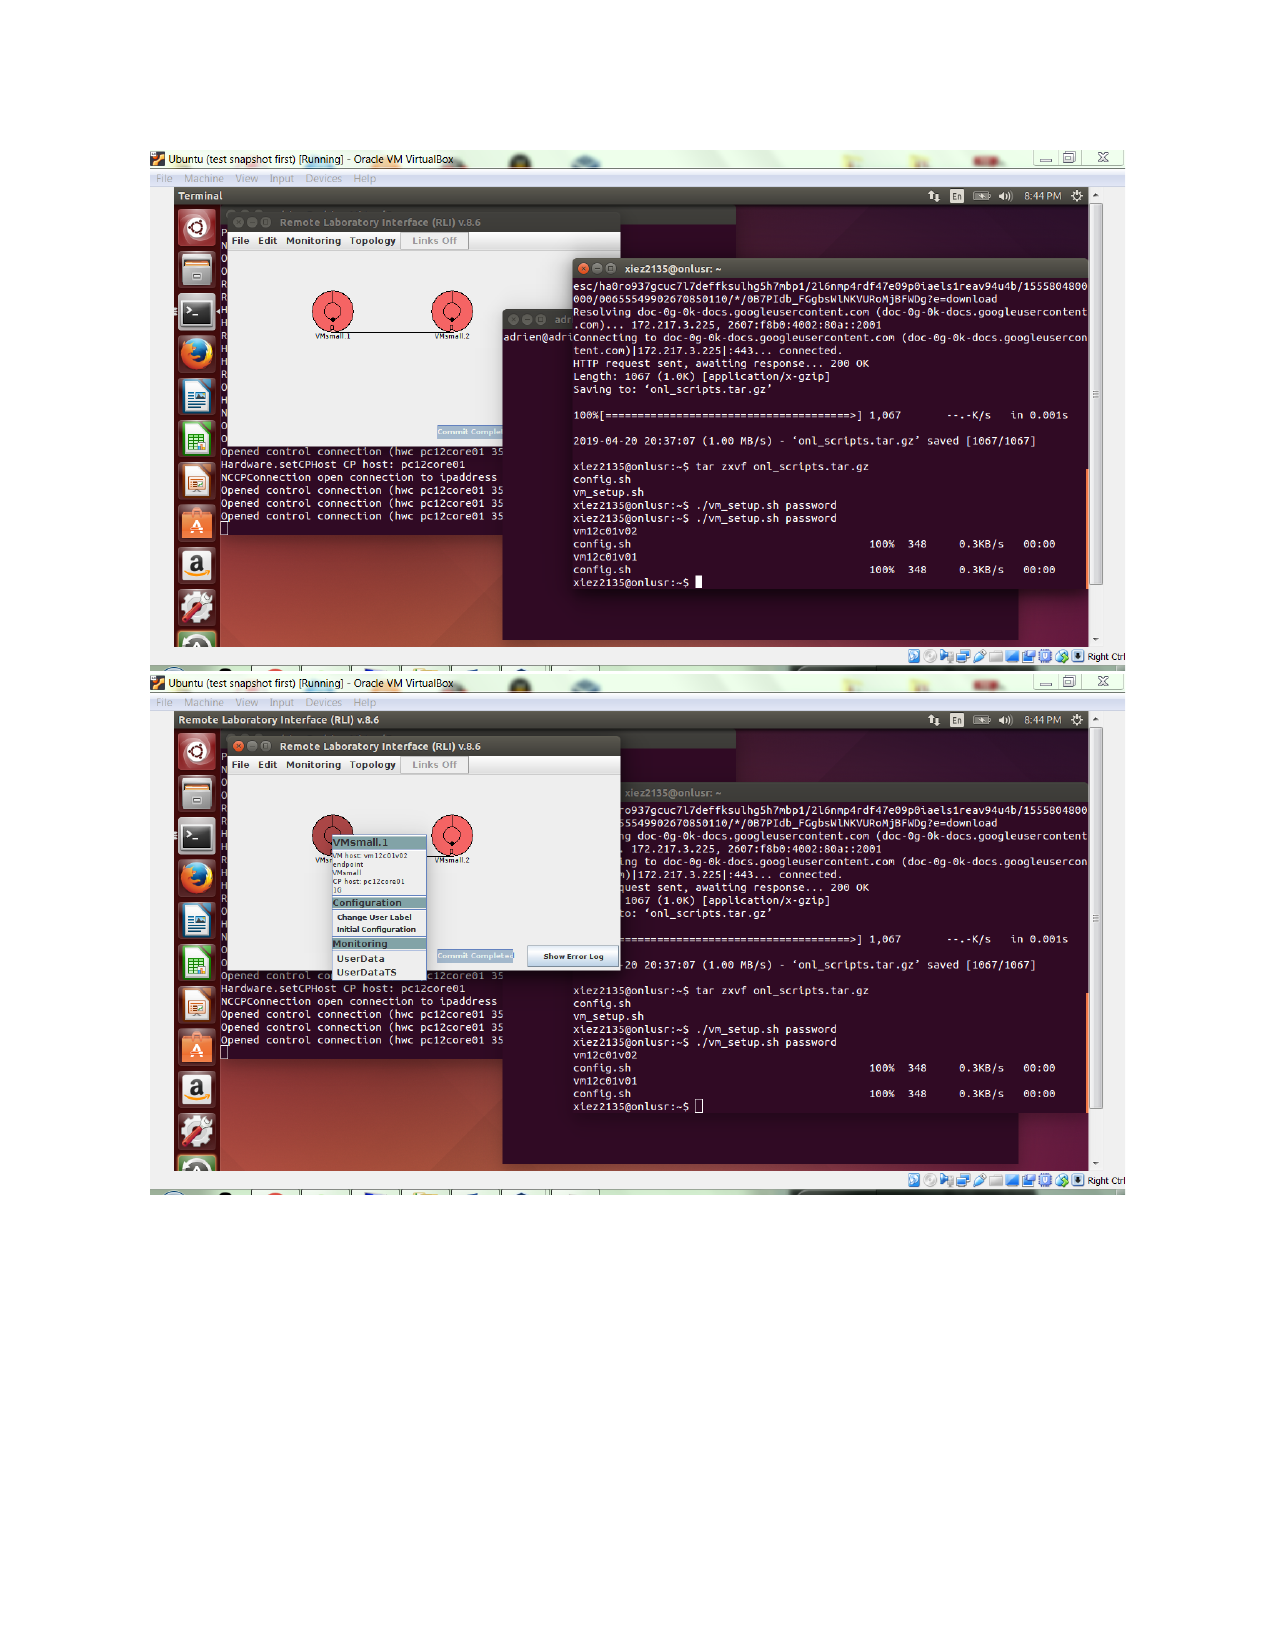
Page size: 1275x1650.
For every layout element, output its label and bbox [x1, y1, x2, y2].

picture [150, 674, 1125, 1195]
picture [150, 150, 1125, 671]
